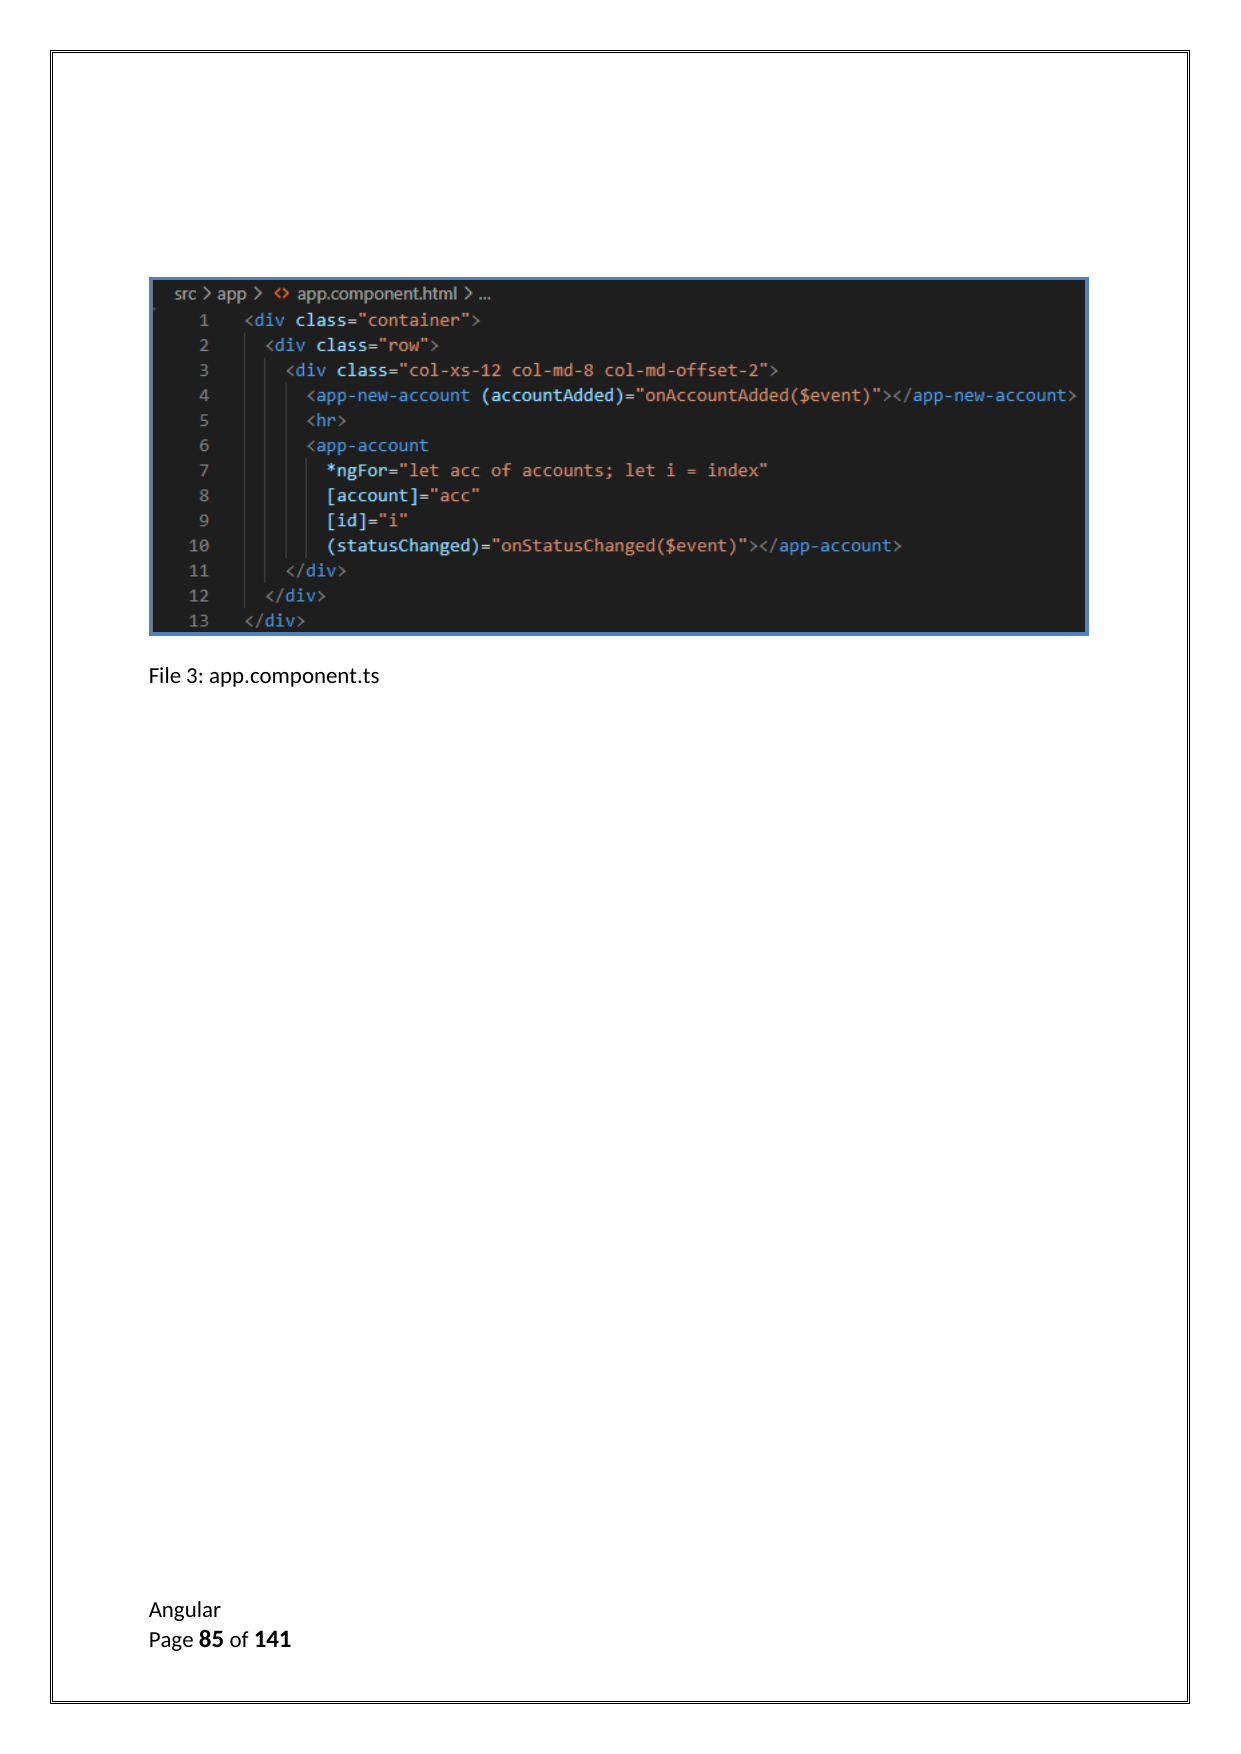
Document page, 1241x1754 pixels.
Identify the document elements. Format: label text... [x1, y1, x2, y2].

picture [152, 280, 1085, 632]
text File 3: app.component.ts [148, 661, 1092, 689]
